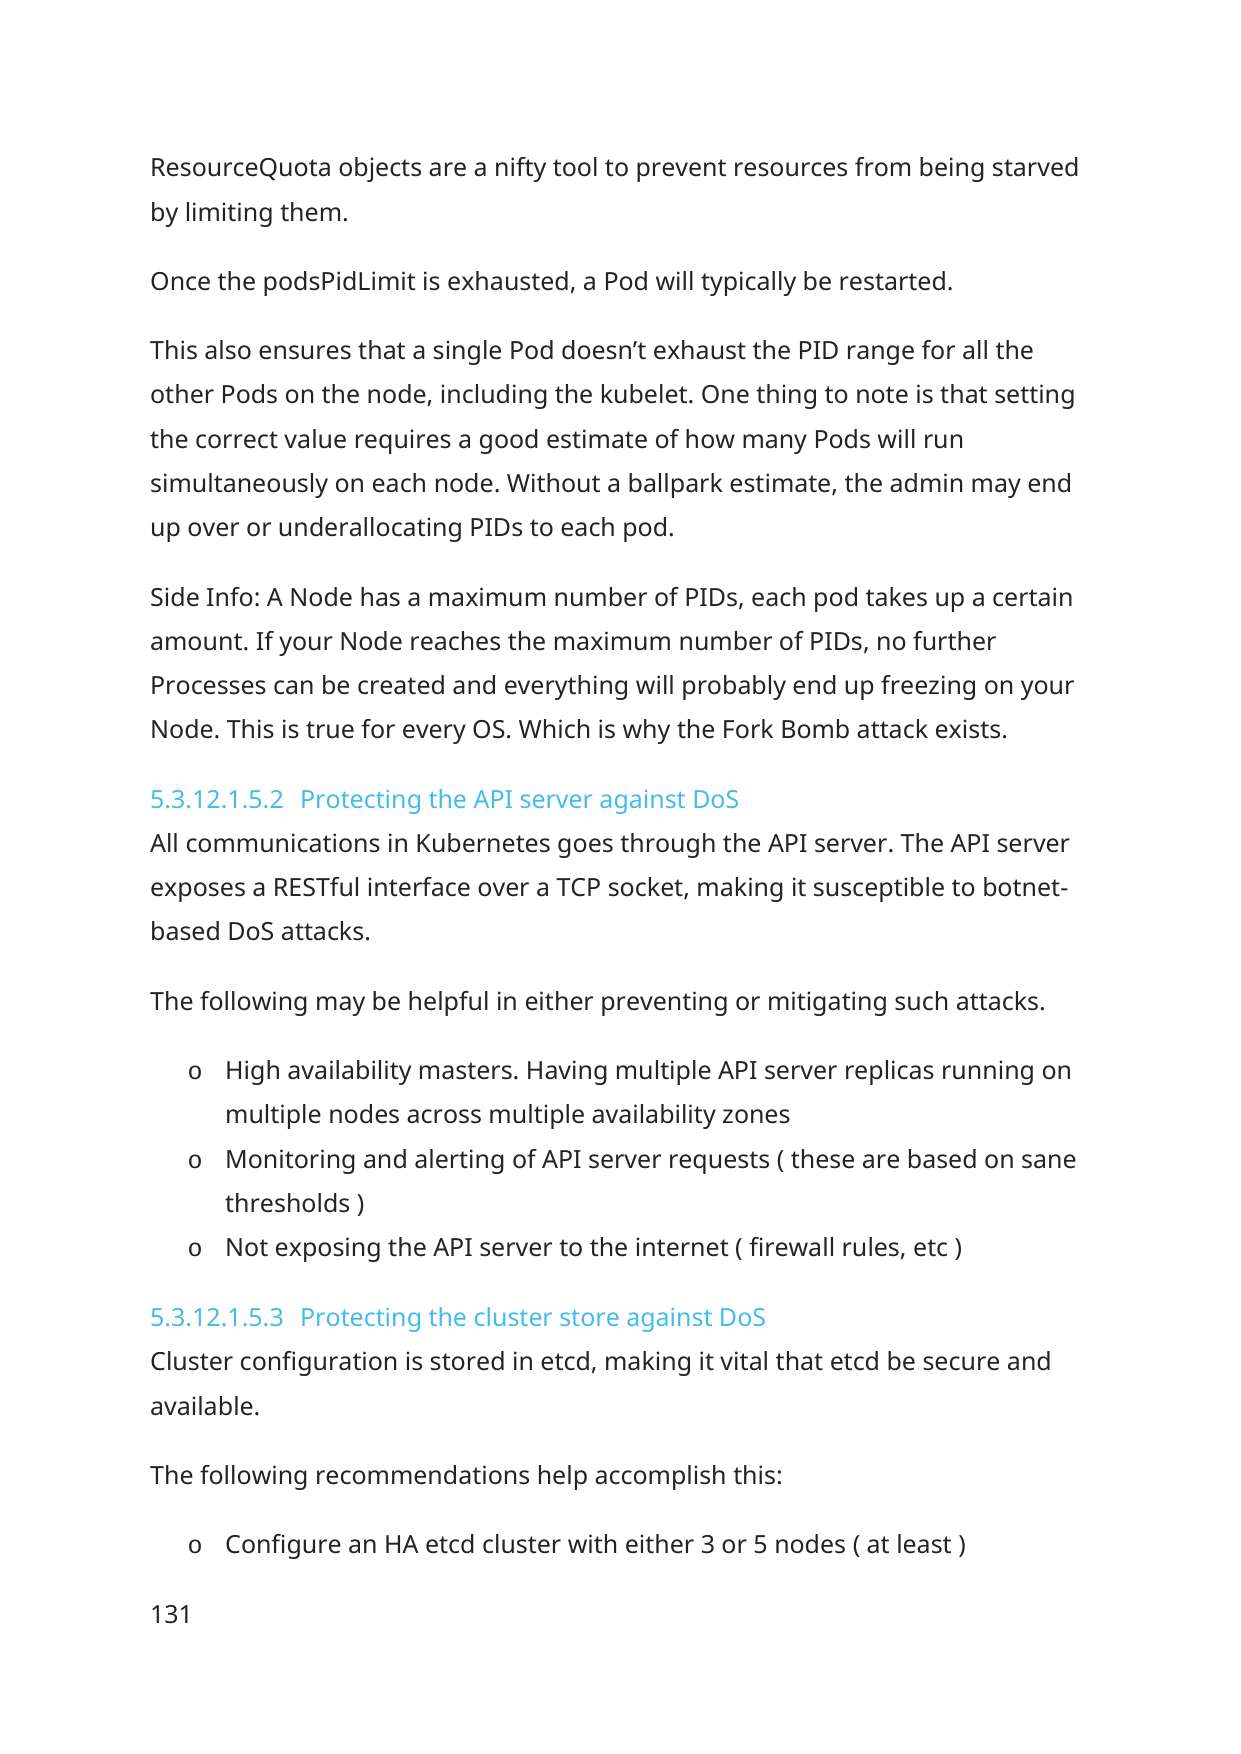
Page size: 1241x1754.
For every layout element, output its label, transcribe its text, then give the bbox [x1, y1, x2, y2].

list High availability masters. Having multiple API server replicas running on multiple nodes across multiple availability zones [187, 1053, 1090, 1131]
subtitle Protecting the API server against DoS [150, 781, 1090, 815]
text Cluster configuration is stored in etcd, making it vital that etcd be secure and available. [150, 1344, 1090, 1422]
subtitle Protecting the cluster store against DoS [150, 1299, 1090, 1334]
text ResourceQuota objects are a nifty tool to prevent resources from being starved by limiting them. [150, 150, 1090, 228]
text The following recommendations help accomplish this: [150, 1457, 1090, 1491]
text All communications in Kubernetes goes through the API server. The API server exposes a RESTful interface over a TCP socket, making it susceptible to botnet-based DoS attacks. [150, 826, 1090, 948]
text This also ensures that a single Pod doesn’t exhaust the PID range for all the other Pods on the node, including the kubelet. One thing to note is that setting the correct value requires a good estimate of how many Pods will run simultaneously on each node. Without a ballpark estimate, the admin may end up over or underallocating PIDs to each pod. [150, 333, 1090, 544]
list Not exposing the API server to the internet ( firewall rules, etc ) [187, 1230, 1090, 1264]
text Side Info: A Node has a maximum number of PIDs, each pod takes up a certain amount. If your Node reaches the maximum number of PIDs, no further Processes can be created and everything will probably end up freezing on your Node. This is true for every OS. Which is why the Fork Bomb attack exists. [150, 579, 1090, 746]
list Monitoring and alerting of API server requests ( these are based on sane thresholds ) [187, 1141, 1090, 1220]
text Once the podsPidLimit is exhausted, a Pod will typically be restarted. [150, 263, 1090, 298]
text The following may be helpful in either preventing or mitigating such attacks. [150, 983, 1090, 1017]
list Configure an HA etcd cluster with either 3 or 5 nodes ( at least ) [187, 1527, 1090, 1561]
